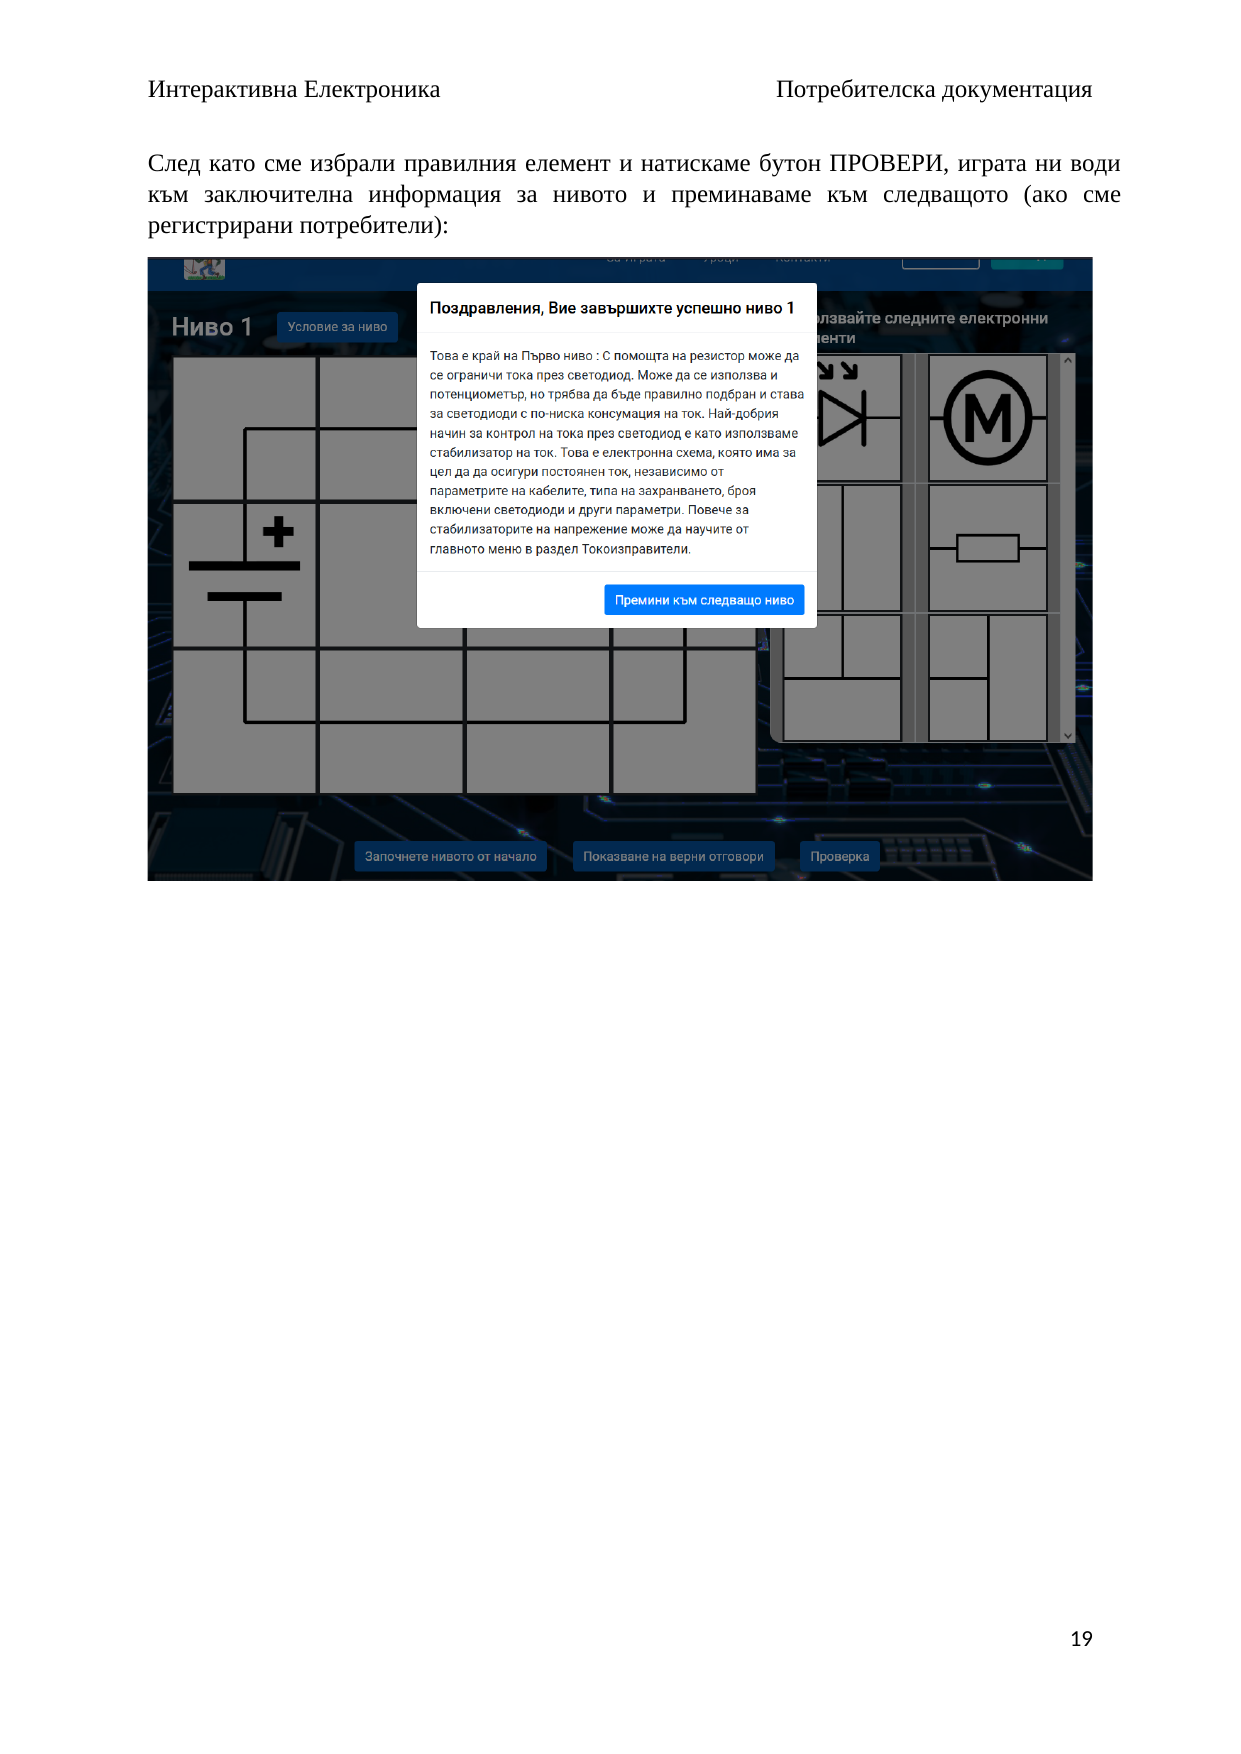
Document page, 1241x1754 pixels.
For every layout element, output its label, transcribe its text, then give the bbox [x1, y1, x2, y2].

picture [147, 257, 1093, 881]
text След като сме избрали правилния елемент и натискаме бутон ПРОВЕРИ, играта ни води към заключителна информация за нивото и преминаваме към следващото (ако сме регистрирани потребители): [148, 148, 1122, 238]
